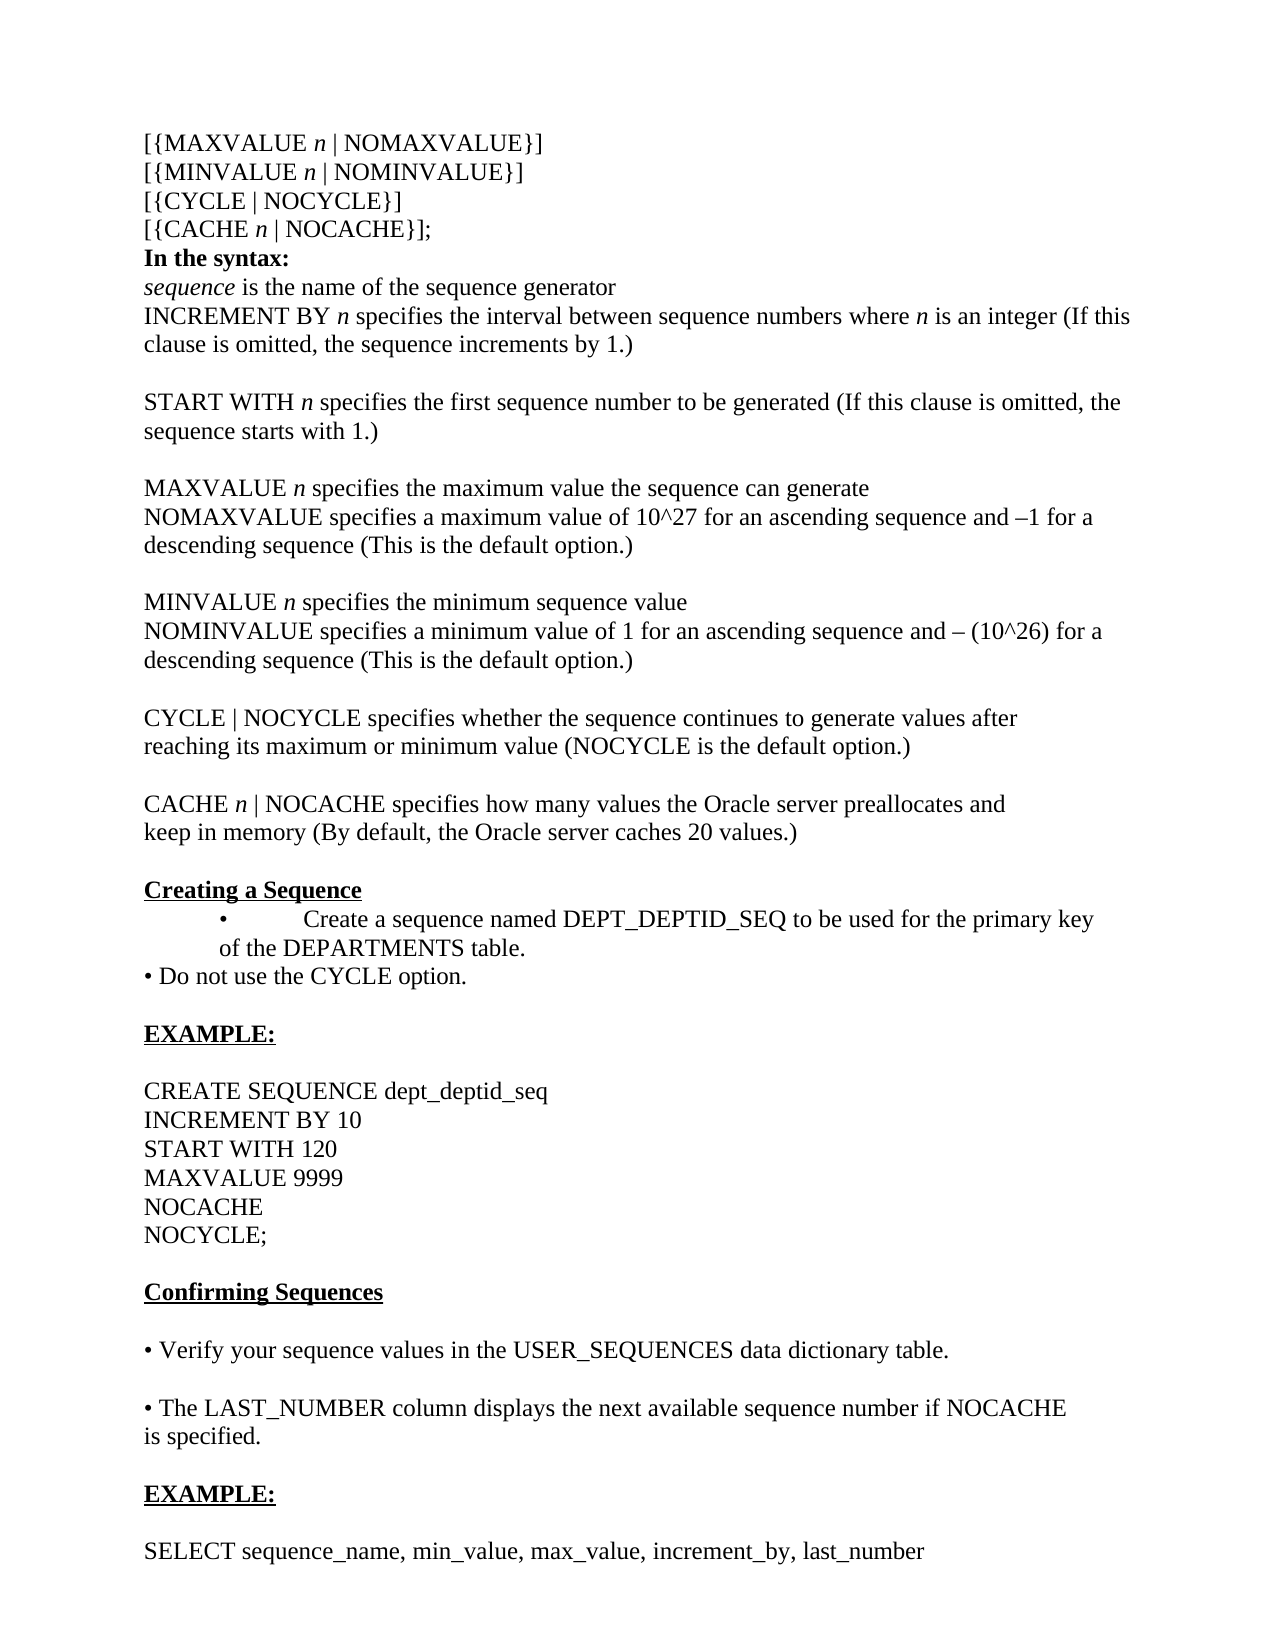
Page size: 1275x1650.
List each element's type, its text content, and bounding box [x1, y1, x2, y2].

subtitle Confirming Sequences [144, 1277, 1275, 1306]
text CYCLE | NOCYCLE specifies whether the sequence continues to generate values after reaching its maximum or minimum value (NOCYCLE is the default option.) [144, 703, 1071, 760]
list Do not use the CYCLE option. [144, 961, 1275, 990]
text CACHE n | NOCACHE specifies how many values the Oracle server preallocates and keep in memory (By default, the Oracle server caches 20 values.) [144, 789, 1045, 846]
text MINVALUE n specifies the minimum sequence value [144, 588, 1275, 616]
subtitle EXAMPLE: [144, 1019, 1275, 1048]
text START WITH n specifies the first sequence number to be generated (If this clause is omitted, the sequence starts with 1.) [144, 387, 1138, 445]
list Verify your sequence values in the USER_SEQUENCES data dictionary table. [144, 1335, 1275, 1364]
subtitle In the syntax: [144, 243, 1275, 272]
text SELECT sequence_name, min_value, max_value, increment_by, last_number [144, 1536, 1275, 1565]
text [{MAXVALUE n | NOMAXVALUE}] [{MINVALUE n | NOMINVALUE}] [{CYCLE | NOCYCLE}] [144, 128, 612, 214]
subtitle Creating a Sequence [144, 875, 1275, 904]
text NOMINVALUE specifies a minimum value of 1 for an ascending sequence and – (10^26) for a descending sequence (This is the default option.) [144, 616, 1138, 674]
text MAXVALUE n specifies the maximum value the sequence can generate [144, 473, 1275, 502]
subtitle EXAMPLE: [144, 1479, 1275, 1508]
text CREATE SEQUENCE dept_deptid_seq INCREMENT BY 10 [144, 1076, 612, 1134]
text sequence is the name of the sequence generator [144, 272, 1275, 301]
text START WITH 120 [144, 1134, 1275, 1163]
text MAXVALUE 9999 NOCACHE NOCYCLE; [144, 1163, 344, 1249]
list The LAST_NUMBER column displays the next available sequence number if NOCACHE is specified. [144, 1393, 1090, 1450]
text INCREMENT BY n specifies the interval between sequence numbers where n is an integer (If this clause is omitted, the sequence increments by 1.) [144, 301, 1138, 358]
text NOMAXVALUE specifies a maximum value of 10^27 for an ascending sequence and –1 for a descending sequence (This is the default option.) [144, 502, 1138, 559]
text [{CACHE n | NOCACHE}]; [144, 214, 1275, 243]
list Create a sequence named DEPT_DEPTID_SEQ to be used for the primary key of the DEPARTMENTS table. [219, 904, 1120, 961]
